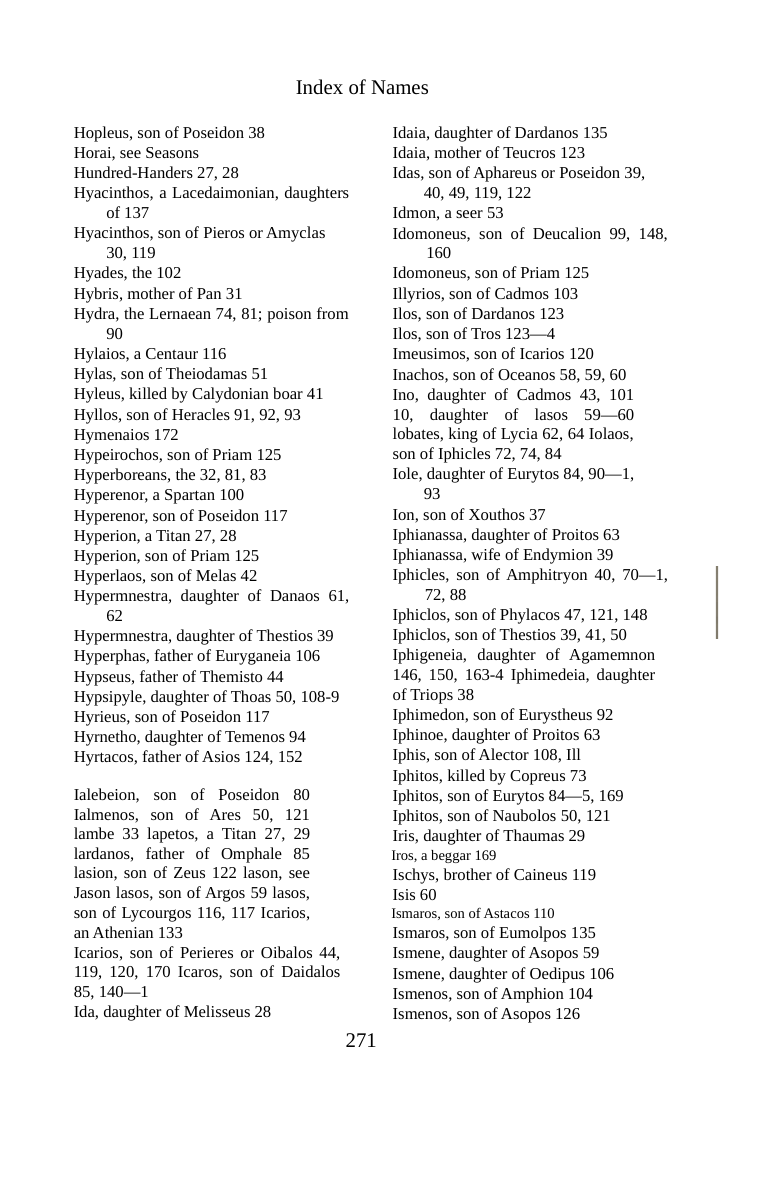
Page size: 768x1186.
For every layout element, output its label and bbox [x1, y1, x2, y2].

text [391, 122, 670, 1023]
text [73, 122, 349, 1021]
picture [715, 566, 719, 639]
